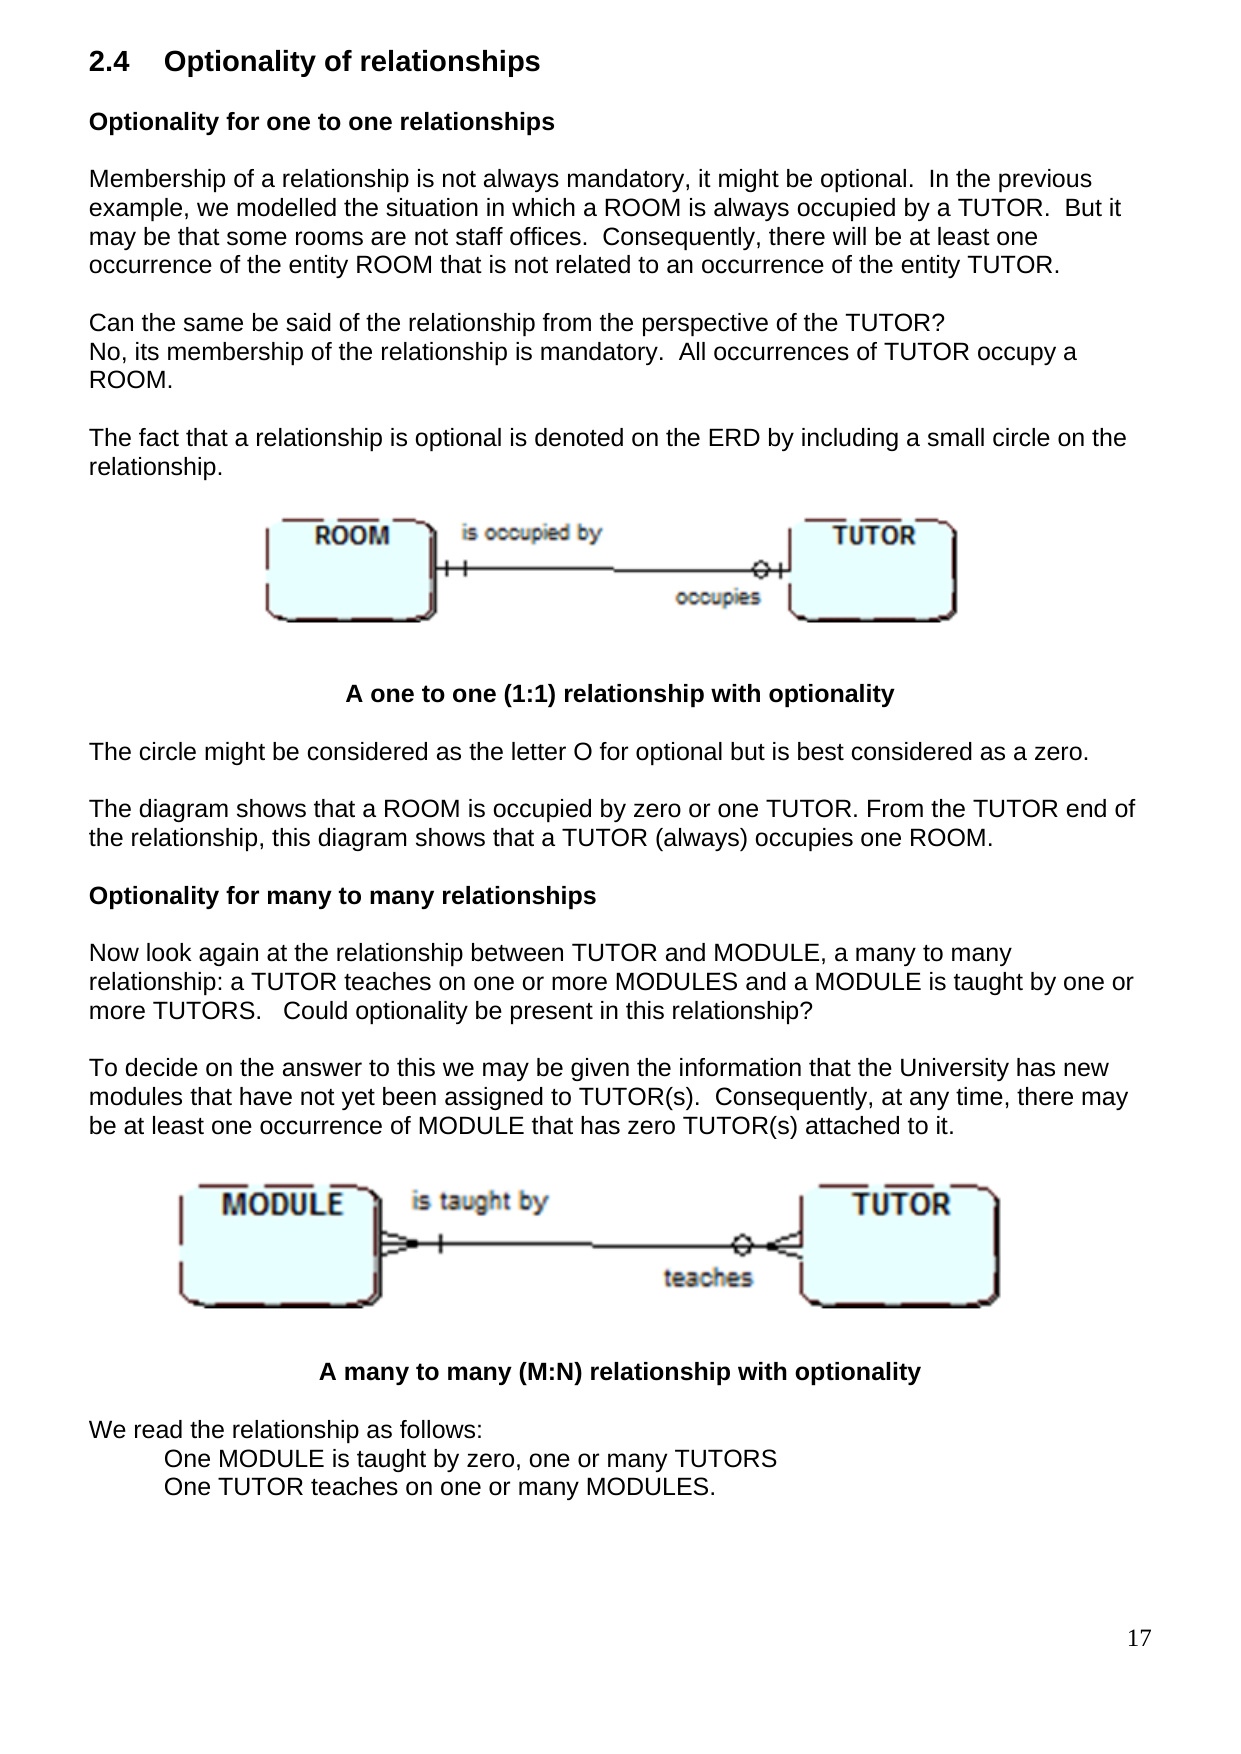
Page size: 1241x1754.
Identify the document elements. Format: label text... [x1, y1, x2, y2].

picture [252, 480, 989, 651]
text The circle might be considered as the letter O for optional but is best considered as a zero. [89, 737, 1152, 766]
text One TUTOR teaches on one or many MODULES. [164, 1472, 1152, 1501]
text Membership of a relationship is not always mandatory, it might be optional. In the previous example, we modelled the situation in which a ROOM is always occupied by a TUTOR. But it may be that some rooms are not staff offices. Consequently, there will be at least one occurrence of the entity ROOM that is not related to an occurrence of the entity TUTOR. [89, 164, 1152, 279]
text 2.4 Optionality of relationships [89, 44, 1152, 78]
text No, its membership of the relationship is mandatory. All occurrences of TUTOR occupy a ROOM. [89, 337, 1152, 394]
text Optionality for one to one relationships [89, 107, 1152, 135]
text Can the same be said of the relationship from the perspective of the TUTOR? [89, 308, 1152, 337]
text To decide on the answer to this we may be given the information that the University has new modules that have not yet been assigned to TUTOR(s). Consequently, at any time, there may be at least one occurrence of MODULE that has zero TUTOR(s) attached to it. [89, 1053, 1152, 1139]
text A many to many (M:N) relationship with optionality [89, 1357, 1152, 1386]
text We read the relationship as follows: [89, 1415, 1152, 1443]
text The fact that a relationship is optional is denoted on the ERD by including a small circle on the relationship. [89, 423, 1152, 480]
text One MODULE is taught by zero, one or many TUTORS [164, 1443, 1152, 1472]
text Now look again at the relationship between TUTOR and MODULE, a many to many relationship: a TUTOR teaches on one or more MODULES and a MODULE is taught by one or more TUTORS. Could optionality be present in this relationship? [89, 938, 1152, 1024]
text Optionality for many to many relationships [89, 881, 1152, 909]
picture [164, 1139, 1076, 1329]
text A one to one (1:1) relationship with optionality [89, 679, 1152, 708]
text The diagram shows that a ROOM is occupied by zero or one TUTOR. From the TUTOR end of the relationship, this diagram shows that a TUTOR (always) occupies one ROOM. [89, 794, 1152, 881]
